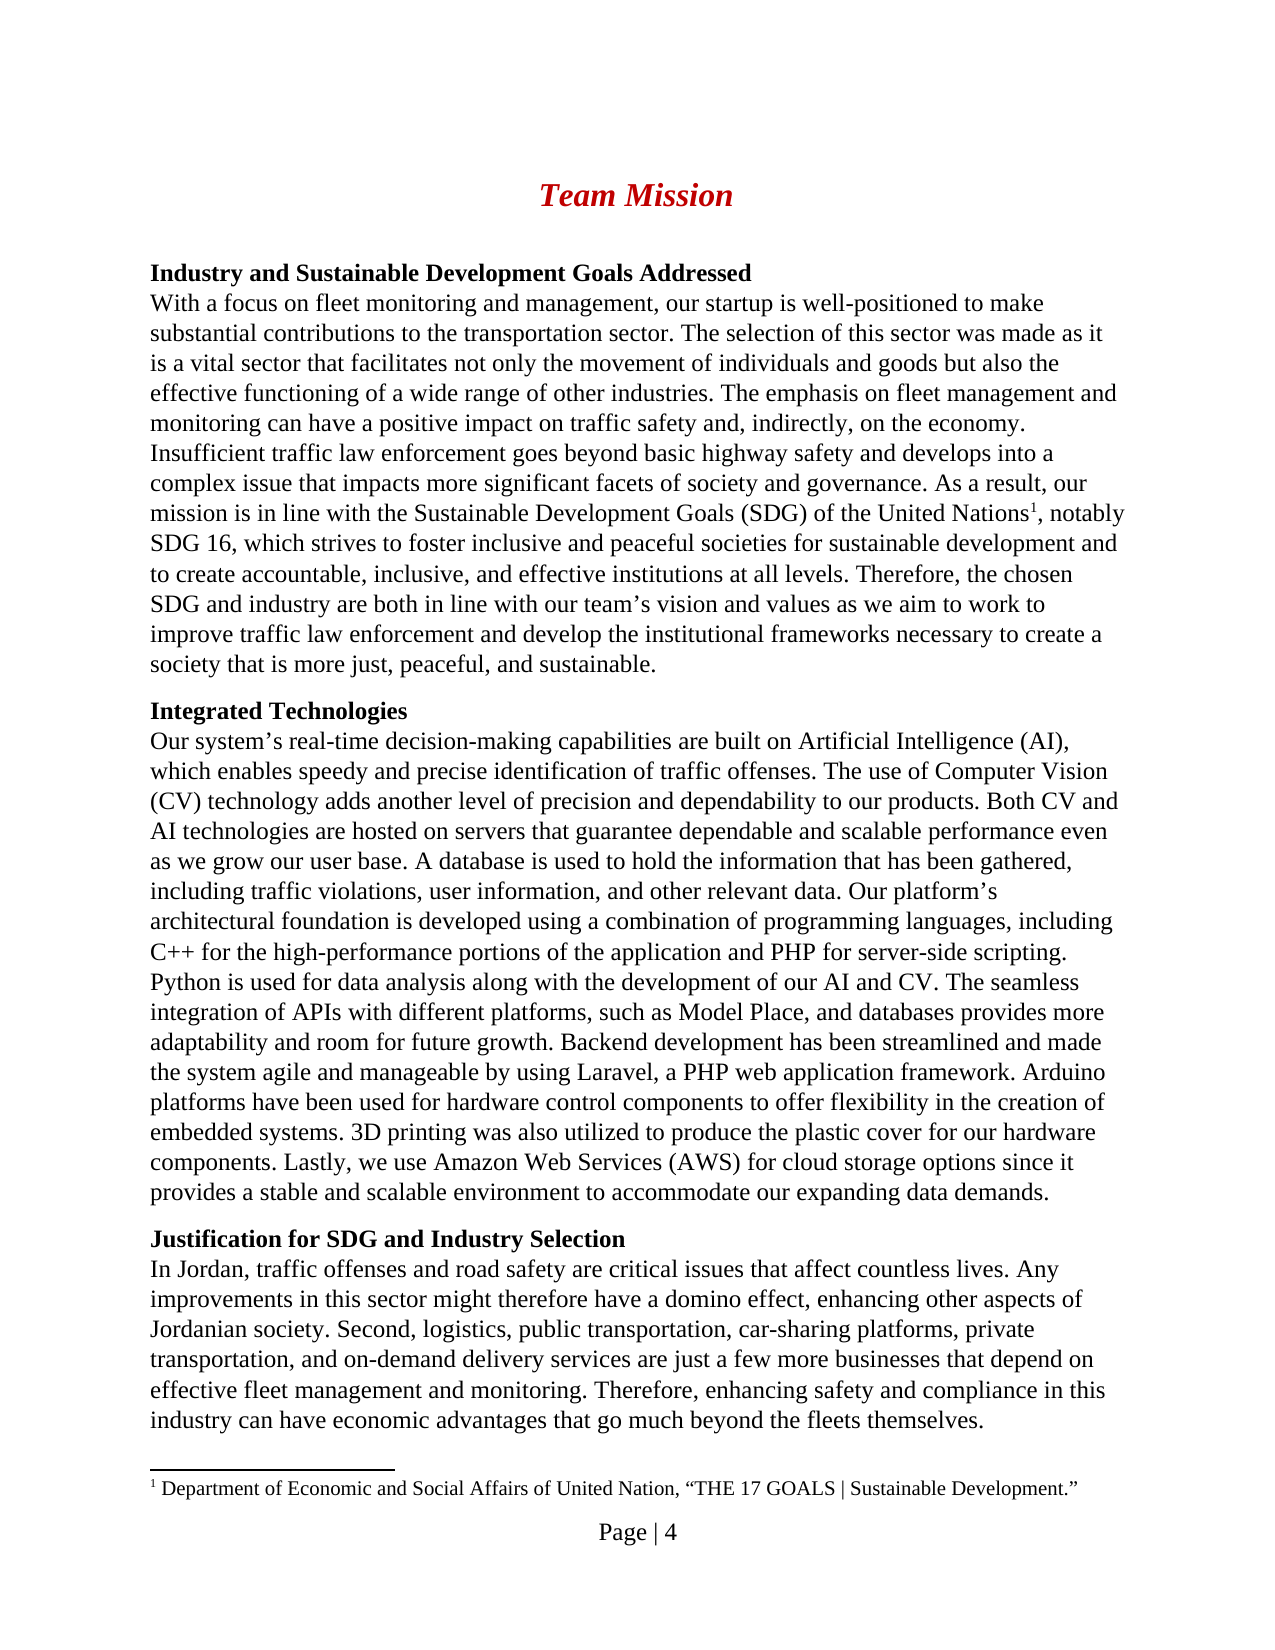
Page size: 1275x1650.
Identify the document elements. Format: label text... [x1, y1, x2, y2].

subtitle Team Mission [150, 175, 1125, 213]
text With a focus on fleet monitoring and management, our startup is well-positioned to make substantial contributions to the transportation sector. The selection of this sector was made as it is a vital sector that facilitates not only the movement of individuals and goods but also the effective functioning of a wide range of other industries. The emphasis on fleet management and monitoring can have a positive impact on traffic safety and, indirectly, on the economy. Insufficient traffic law enforcement goes beyond basic highway safety and develops into a complex issue that impacts more significant facets of society and governance. As a result, our mission is in line with the Sustainable Development Goals (SDG) of the United Nations, notably SDG 16, which strives to foster inclusive and peaceful societies for sustainable development and to create accountable, inclusive, and effective institutions at all levels. Therefore, the chosen SDG and industry are both in line with our team’s vision and values as we aim to work to improve traffic law enforcement and develop the institutional frameworks necessary to create a society that is more just, peaceful, and sustainable. [150, 288, 1125, 678]
subtitle Industry and Sustainable Development Goals Addressed [150, 219, 1125, 286]
text Our system’s real-time decision-making capabilities are built on Artificial Intelligence (AI), which enables speedy and precise identification of traffic offenses. The use of Computer Vision (CV) technology adds another level of precision and dependability to our products. Both CV and AI technologies are hosted on servers that guarantee dependable and scalable performance even as we grow our user base. A database is used to hold the information that has been gathered, including traffic violations, user information, and other relevant data. Our platform’s architectural foundation is developed using a combination of programming languages, including C++ for the high-performance portions of the application and PHP for server-side scripting. Python is used for data analysis along with the development of our AI and CV. The seamless integration of APIs with different platforms, such as Model Place, and databases provides more adaptability and room for future growth. Backend development has been streamlined and made the system agile and manageable by using Laravel, a PHP web application framework. Arduino platforms have been used for hardware control components to offer flexibility in the creation of embedded systems. 3D printing was also utilized to produce the plastic cover for our hardware components. Lastly, we use Amazon Web Services (AWS) for cloud storage options since it provides a stable and scalable environment to accommodate our expanding data demands. [150, 726, 1125, 1206]
subtitle Integrated Technologies [150, 696, 1125, 724]
subtitle Justification for SDG and Industry Selection [150, 1224, 1125, 1253]
text In Jordan, traffic offenses and road safety are critical issues that affect countless lives. Any improvements in this sector might therefore have a domino effect, enhancing other aspects of Jordanian society. Second, logistics, public transportation, car-sharing platforms, private transportation, and on-demand delivery services are just a few more businesses that depend on effective fleet management and monitoring. Therefore, enhancing safety and compliance in this industry can have economic advantages that go much beyond the fleets themselves. [150, 1254, 1125, 1433]
